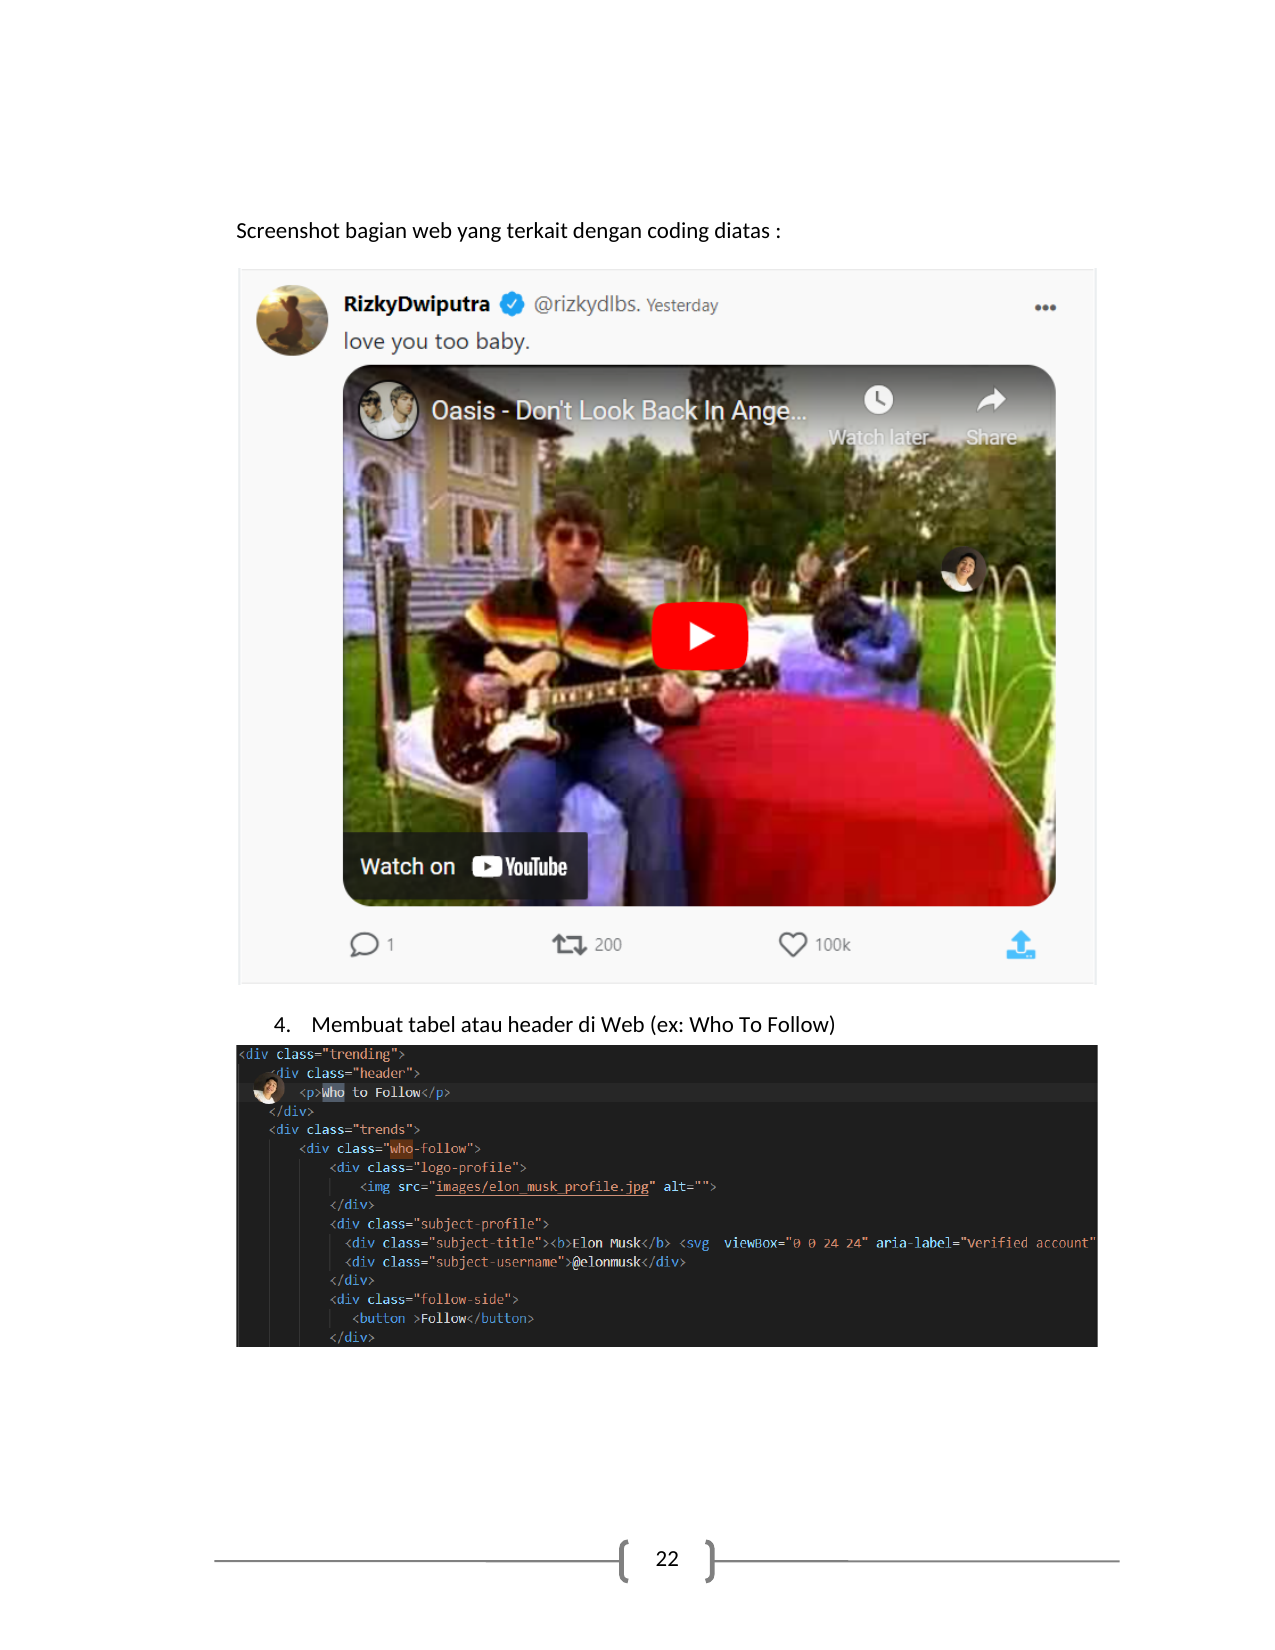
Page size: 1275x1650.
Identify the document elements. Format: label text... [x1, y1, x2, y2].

text Screenshot bagian web yang terkait dengan coding diatas : [236, 216, 1098, 244]
list Membuat tabel atau header di Web (ex: Who To Follow) [274, 1010, 1098, 1038]
picture [236, 268, 1098, 985]
picture [236, 1045, 1098, 1347]
